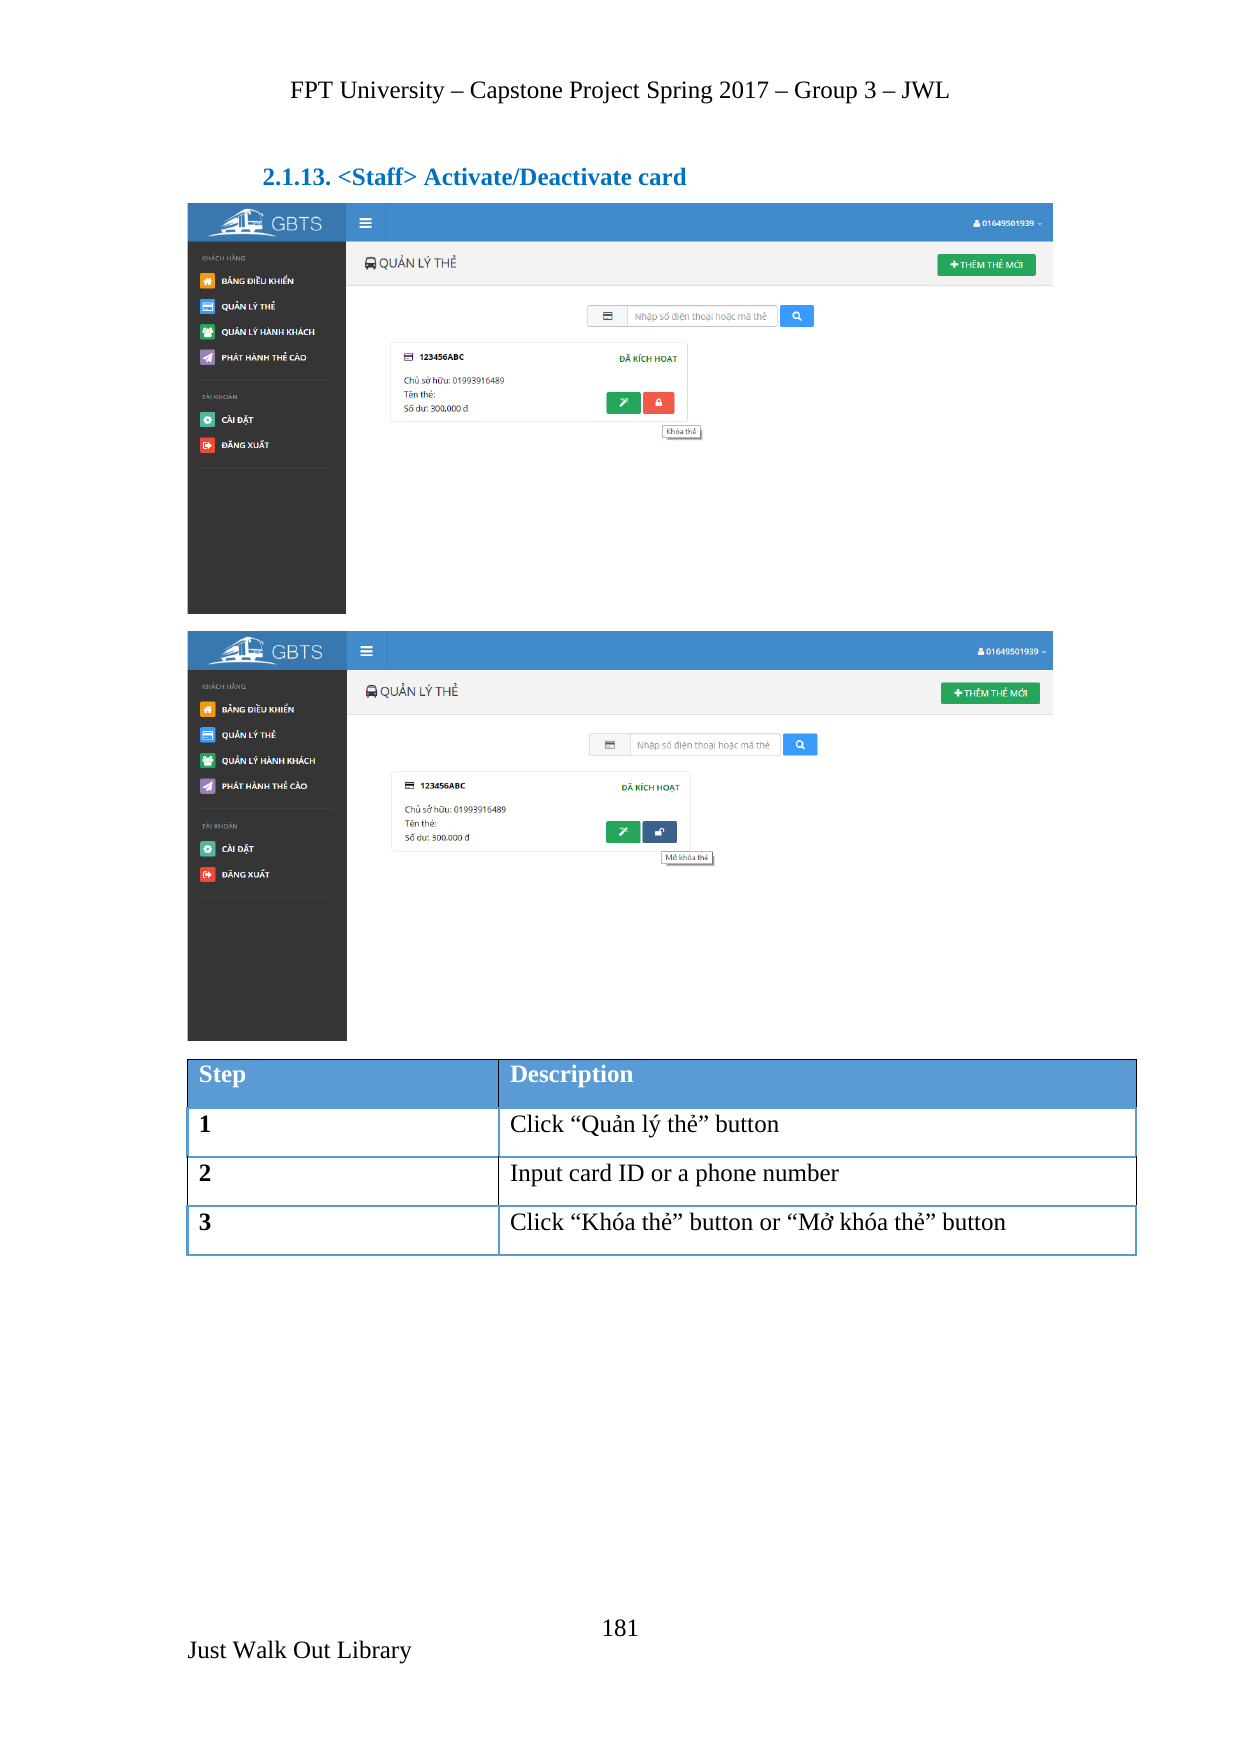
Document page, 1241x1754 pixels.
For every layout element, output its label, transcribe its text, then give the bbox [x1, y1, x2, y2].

text <Staff> Activate/Deactivate card [262, 162, 1053, 191]
picture [187, 631, 1053, 1041]
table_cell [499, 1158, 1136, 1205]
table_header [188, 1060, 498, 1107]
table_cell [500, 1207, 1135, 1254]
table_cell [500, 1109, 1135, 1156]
picture [187, 203, 1053, 614]
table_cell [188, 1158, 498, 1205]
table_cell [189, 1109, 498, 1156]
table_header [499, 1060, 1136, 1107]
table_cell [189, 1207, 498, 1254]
